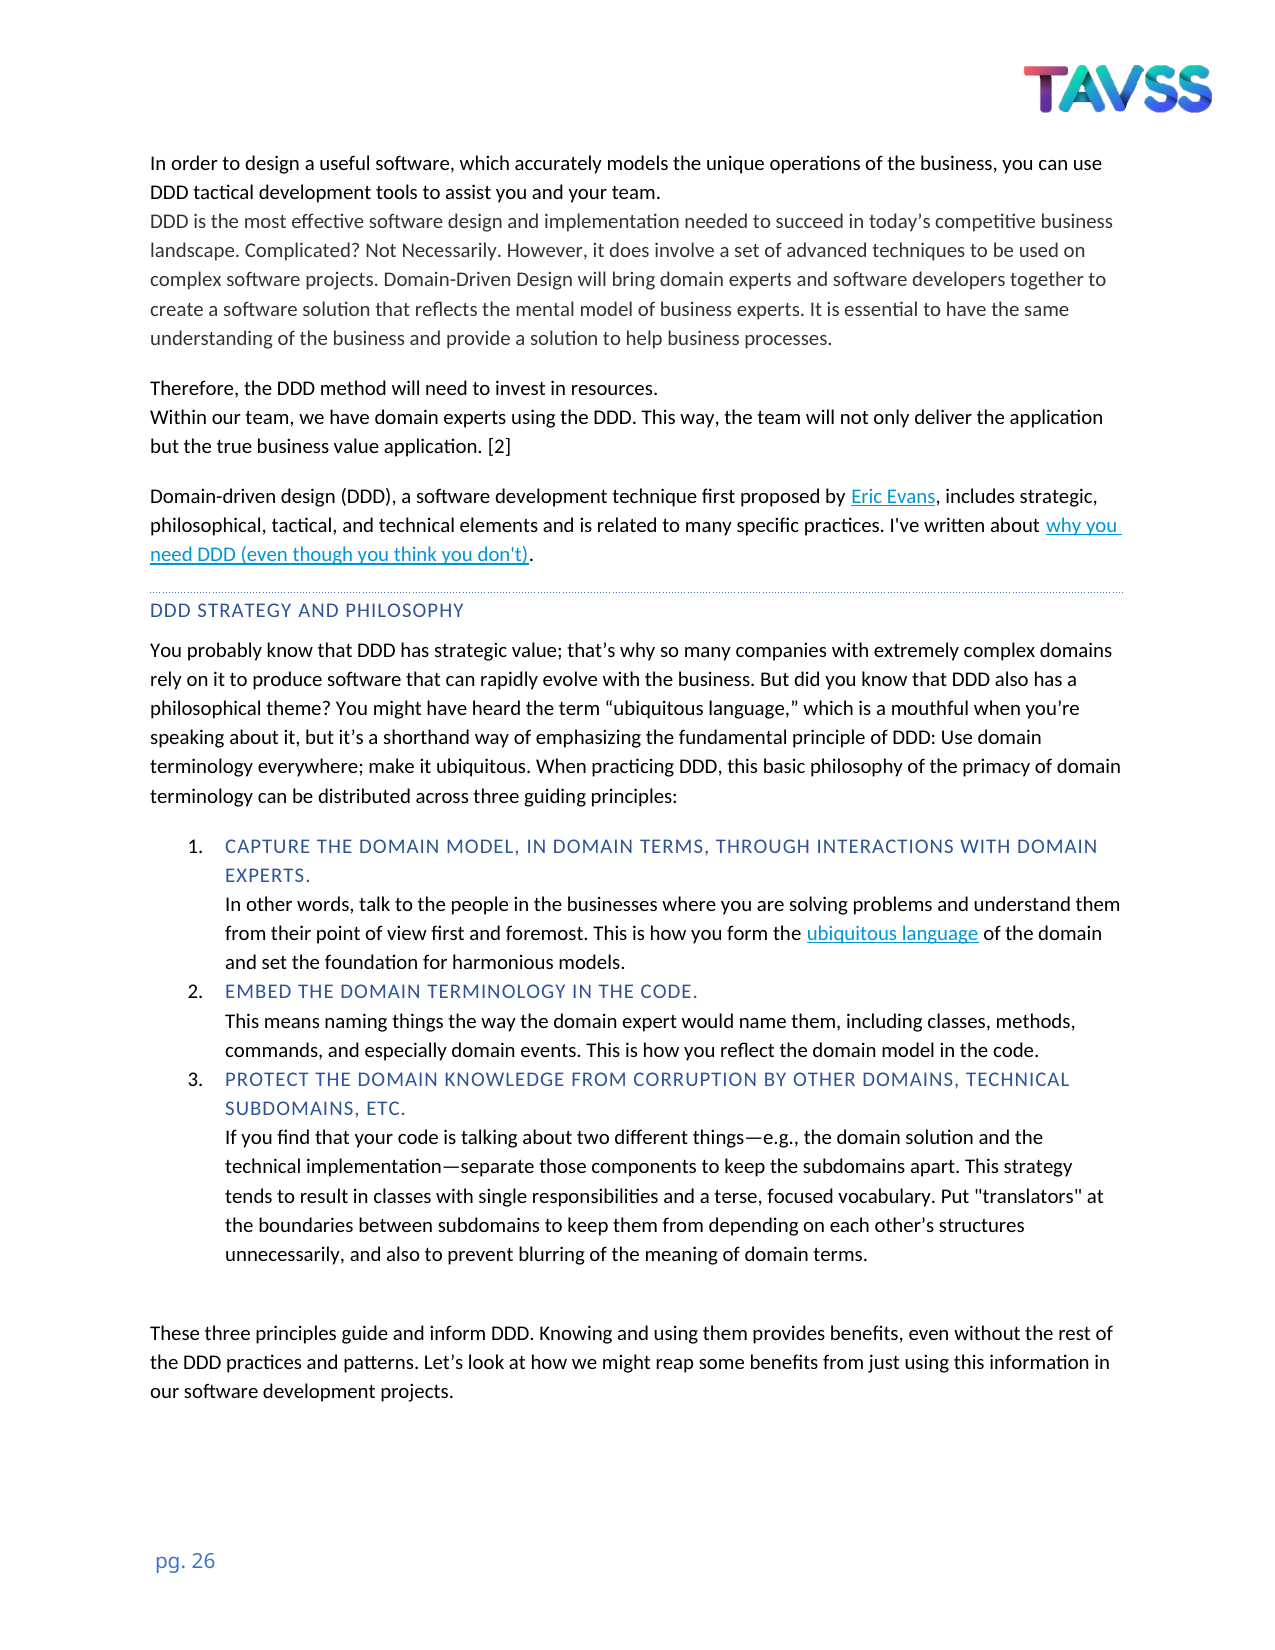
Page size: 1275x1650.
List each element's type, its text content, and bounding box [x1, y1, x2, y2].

text Therefore, the DDD method will need to invest in resources. Within our team, we have domain experts using the DDD. This way, the team will not only deliver the application but the true business value application. [2] [150, 375, 1125, 459]
list If you find that your code is talking about two different things—e.g., the domain solution and the technical implementation—separate those components to keep the subdomains apart. This strategy tends to result in classes with single responsibilities and a terse, focused vocabulary. Put "translators" at the boundaries between subdomains to keep them from depending on each other’s structures unnecessarily, and also to prevent blurring of the meaning of domain terms. [225, 1124, 1125, 1267]
list In other words, talk to the people in the businesses where you are solving problems and understand them from their point of view first and foremost. This is how you form the ubiquitous language of the domain and set the foundation for harmonious models. [225, 891, 1125, 975]
list Embed the domain terminology in the code. [187, 979, 1125, 1004]
picture [1002, 41, 1236, 135]
list Protect the domain knowledge from corruption by other domains, technical subdomains, etc. [187, 1066, 1125, 1121]
subtitle DDD strategy and philosophy [150, 592, 1125, 623]
list Capture the domain model, in domain terms, through interactions with domain experts. [187, 833, 1125, 887]
text You probably know that DDD has strategic value; that’s why so many companies with extremely complex domains rely on it to produce software that can rapidly evolve with the business. But did you know that DDD also has a philosophical theme? You might have heard the term “ubiquitous language,” which is a mouthful when you’re speaking about it, but it’s a shorthand way of emphasizing the fundamental principle of DDD: Use domain terminology everywhere; make it ubiquitous. When practicing DDD, this basic philosophy of the primacy of domain terminology can be distributed across three guiding principles: [150, 637, 1125, 808]
list This means naming things the way the domain expert would name them, including classes, methods, commands, and especially domain events. This is how you reflect the domain model in the code. [225, 1008, 1125, 1062]
text These three principles guide and inform DDD. Knowing and using them provides benefits, even without the rest of the DDD practices and patterns. Let’s look at how we might reap some benefits from just using this information in our software development projects. [150, 1320, 1125, 1404]
text Domain-driven design (DDD), a software development technique first proposed by Eric Evans, includes strategic, philosophical, tactical, and technical elements and is related to many specific practices. I've written about why you need DDD (even though you think you don't). [150, 483, 1125, 567]
text In order to design a useful software, which accurately models the unique operations of the business, you can use DDD tactical development tools to assist you and your team. DDD is the most effective software design and implementation needed to succeed in today’s competitive business landscape. Complicated? Not Necessarily. However, it does involve a set of advanced techniques to be used on complex software projects. Domain-Driven Design will bring domain experts and software developers together to create a software solution that reflects the mental model of business experts. It is essential to have the same understanding of the business and provide a solution to help business processes. [150, 150, 1125, 350]
